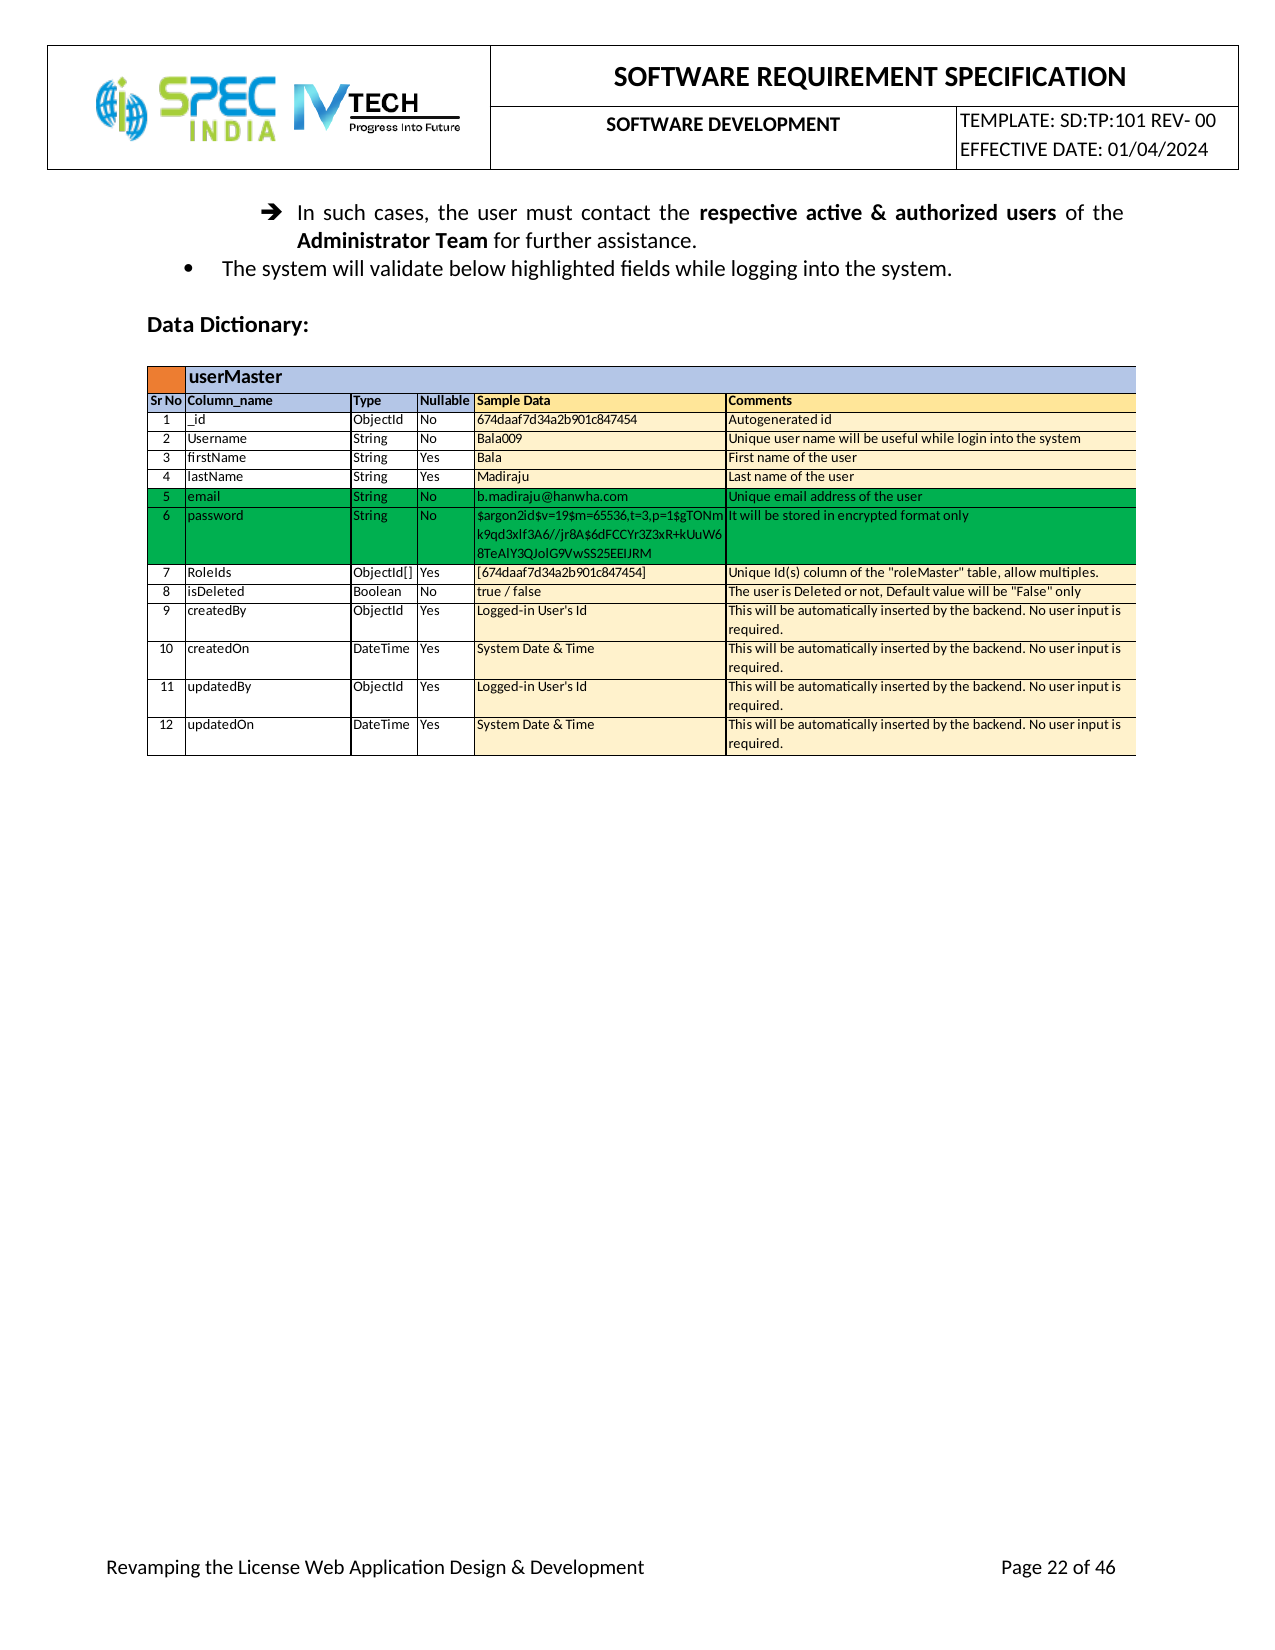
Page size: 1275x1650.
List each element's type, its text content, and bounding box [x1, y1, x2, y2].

picture [107, 90, 112, 101]
picture [96, 75, 277, 143]
list In such cases, the user must contact the respective active & authorized users of the Administrator Team for further assistance. [259, 198, 1124, 254]
text Data Dictionary: [147, 310, 1169, 338]
picture [283, 72, 473, 143]
picture [100, 91, 106, 104]
list The system will validate below highlighted fields while logging into the system. [184, 254, 1124, 282]
